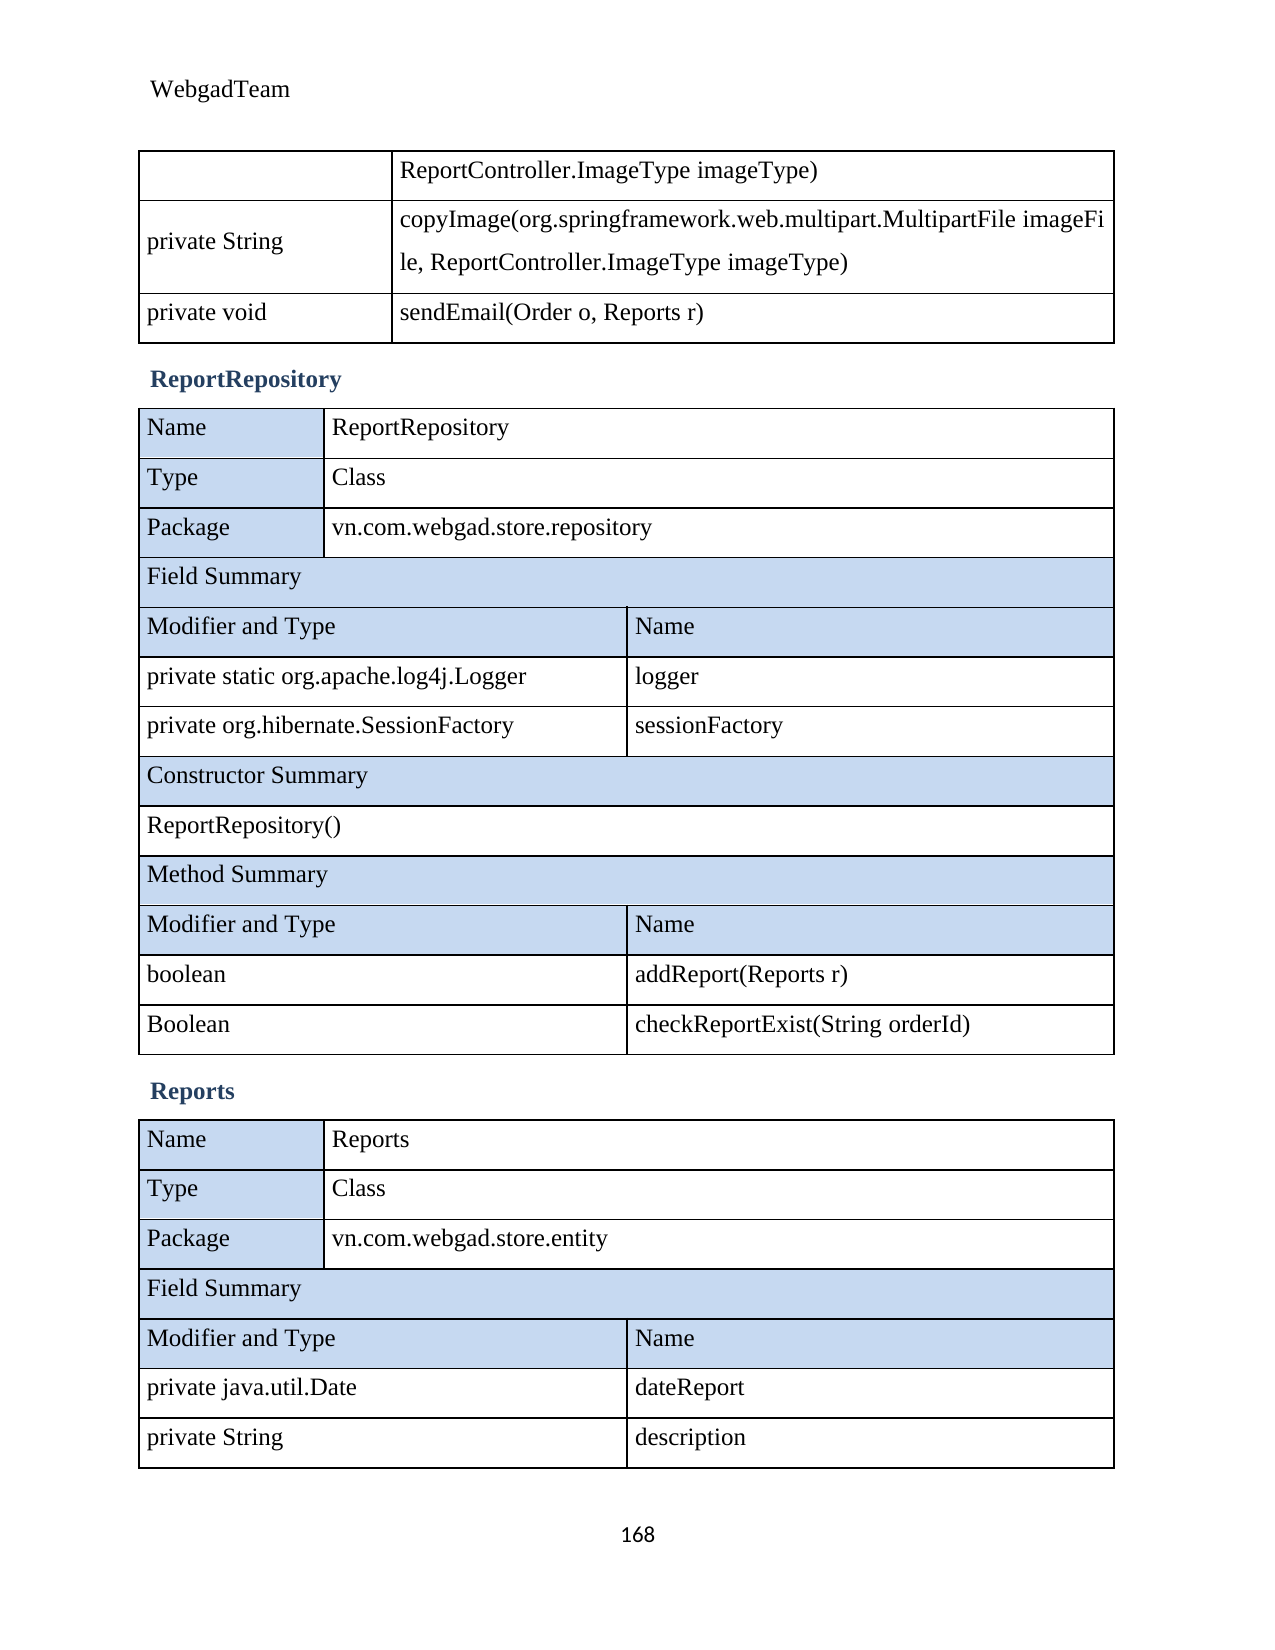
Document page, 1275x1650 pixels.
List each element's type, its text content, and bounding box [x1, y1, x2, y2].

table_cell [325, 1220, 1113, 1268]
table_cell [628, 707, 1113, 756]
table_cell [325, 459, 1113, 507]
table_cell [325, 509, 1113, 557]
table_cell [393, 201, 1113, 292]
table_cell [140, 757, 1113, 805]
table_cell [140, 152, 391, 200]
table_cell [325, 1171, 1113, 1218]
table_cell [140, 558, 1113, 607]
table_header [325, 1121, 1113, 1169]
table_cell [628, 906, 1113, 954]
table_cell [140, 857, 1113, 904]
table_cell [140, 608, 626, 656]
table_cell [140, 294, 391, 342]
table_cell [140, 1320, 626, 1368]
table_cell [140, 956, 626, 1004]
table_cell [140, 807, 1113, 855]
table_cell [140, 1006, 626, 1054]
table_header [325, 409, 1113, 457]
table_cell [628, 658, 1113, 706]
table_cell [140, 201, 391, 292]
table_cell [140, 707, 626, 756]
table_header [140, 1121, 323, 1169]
subtitle ReportRepository [150, 364, 1125, 393]
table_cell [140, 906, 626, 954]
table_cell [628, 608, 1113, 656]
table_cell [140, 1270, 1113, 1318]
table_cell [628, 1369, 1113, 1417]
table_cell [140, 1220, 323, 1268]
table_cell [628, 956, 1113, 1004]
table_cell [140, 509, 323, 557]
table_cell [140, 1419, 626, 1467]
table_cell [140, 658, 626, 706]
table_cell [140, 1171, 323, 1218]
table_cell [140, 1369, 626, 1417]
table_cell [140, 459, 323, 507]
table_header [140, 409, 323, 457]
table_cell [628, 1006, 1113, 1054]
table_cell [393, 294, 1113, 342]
subtitle Reports [150, 1076, 1125, 1105]
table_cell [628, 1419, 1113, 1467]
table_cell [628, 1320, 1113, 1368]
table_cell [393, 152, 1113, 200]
